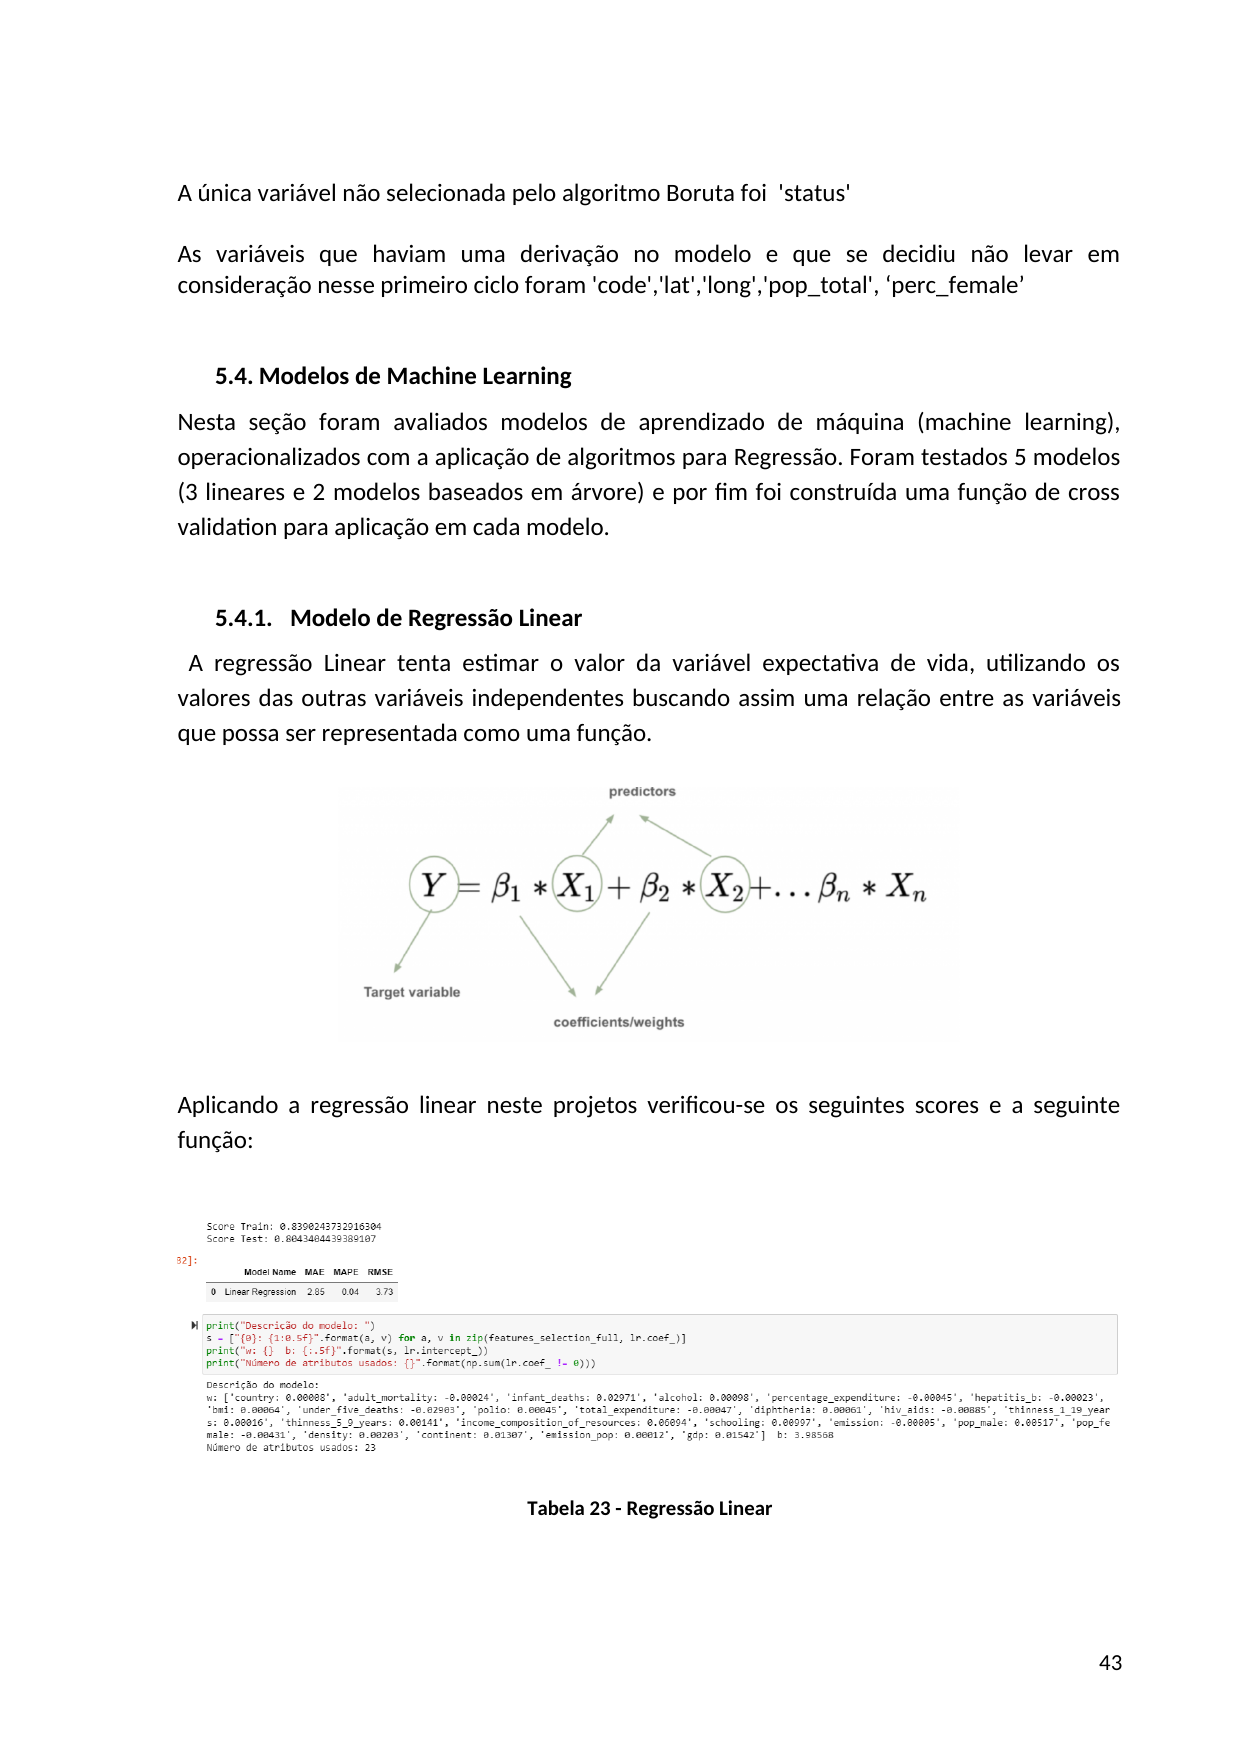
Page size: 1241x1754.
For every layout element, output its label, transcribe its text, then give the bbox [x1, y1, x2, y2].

picture [337, 787, 962, 1051]
text As variáveis que haviam uma derivação no modelo e que se decidiu não levar em consideração nesse primeiro ciclo foram 'code','lat','long','pop_total', ‘perc_female’ [177, 238, 1122, 299]
subtitle Modelos de Machine Learning [215, 360, 1122, 391]
text Aplicando a regressão linear neste projetos verificou-se os seguintes scores e a seguinte função: [177, 1089, 1122, 1155]
text Nesta seção foram avaliados modelos de aprendizado de máquina (machine learning), operacionalizados com a aplicação de algoritmos para Regressão. Foram testados 5 modelos (3 lineares e 2 modelos baseados em árvore) e por fim foi construída uma função de cross validation para aplicação em cada modelo. [177, 406, 1122, 542]
text A única variável não selecionada pelo algoritmo Boruta foi 'status' [177, 177, 1122, 208]
picture [177, 1215, 1123, 1471]
subtitle Modelo de Regressão Linear [215, 602, 1122, 632]
text A regressão Linear tenta estimar o valor da variável expectativa de vida, utilizando os valores das outras variáveis independentes buscando assim uma relação entre as variáveis que possa ser representada como uma função. [177, 648, 1122, 748]
